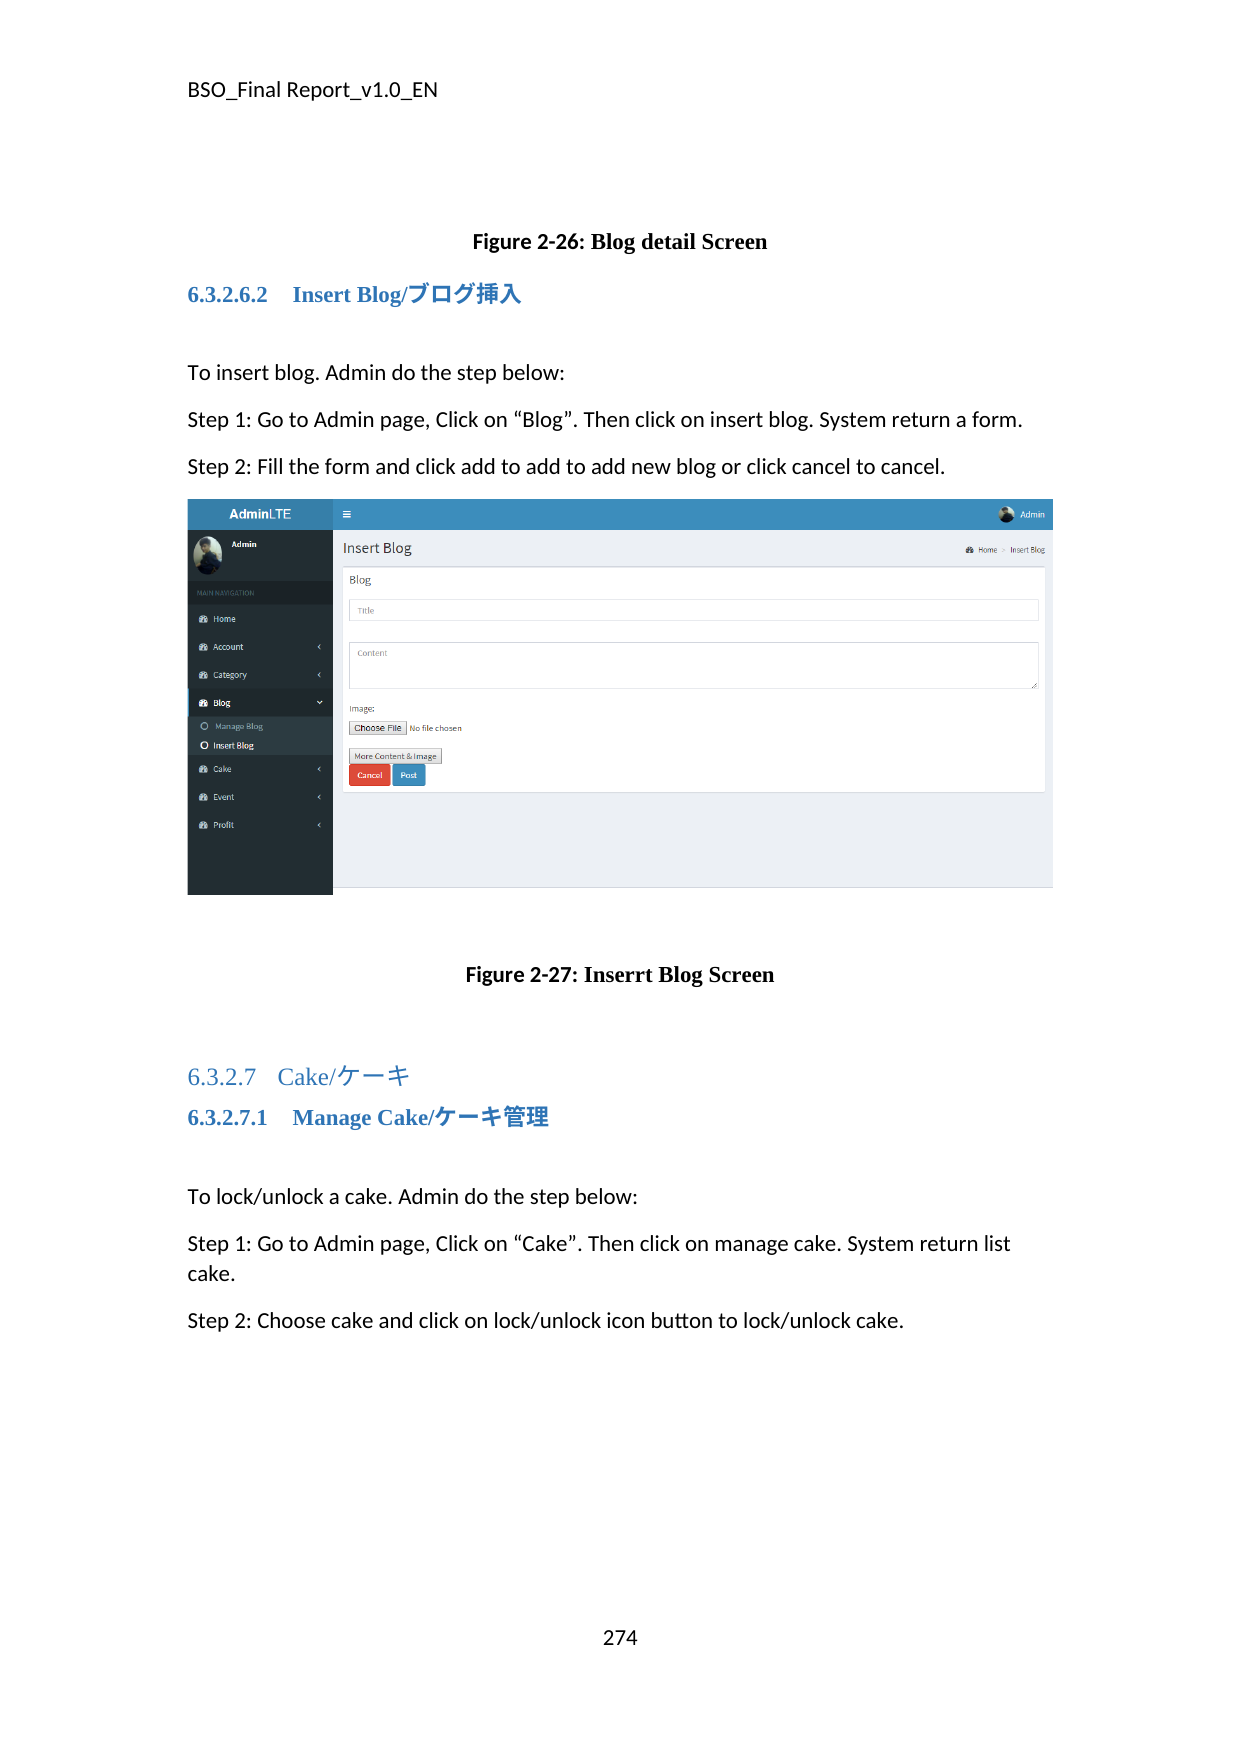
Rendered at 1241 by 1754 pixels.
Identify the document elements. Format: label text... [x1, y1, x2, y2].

subtitle Cake/ケーキ [187, 1056, 1053, 1092]
subtitle Manage Cake/ケーキ管理 [187, 1099, 1053, 1132]
text Step 2: Fill the form and click add to add to add new blog or click cancel to cancel. [187, 452, 1053, 480]
text Figure 2-27: Inserrt Blog Screen [187, 960, 1053, 988]
subtitle Insert Blog/ブログ挿入 [187, 276, 1053, 309]
picture [187, 499, 1053, 895]
text Step 2: Choose cake and click on lock/unlock icon button to lock/unlock cake. [187, 1306, 1053, 1334]
text Step 1: Go to Admin page, Click on “Cake”. Then click on manage cake. System return list cake. [187, 1229, 1053, 1287]
text To lock/unlock a cake. Admin do the step below: [187, 1182, 1053, 1210]
text Step 1: Go to Admin page, Click on “Blog”. Then click on insert blog. System return a form. [187, 405, 1053, 433]
text To insert blog. Admin do the step below: [187, 358, 1053, 386]
text Figure 2-26: Blog detail Screen [187, 227, 1053, 255]
